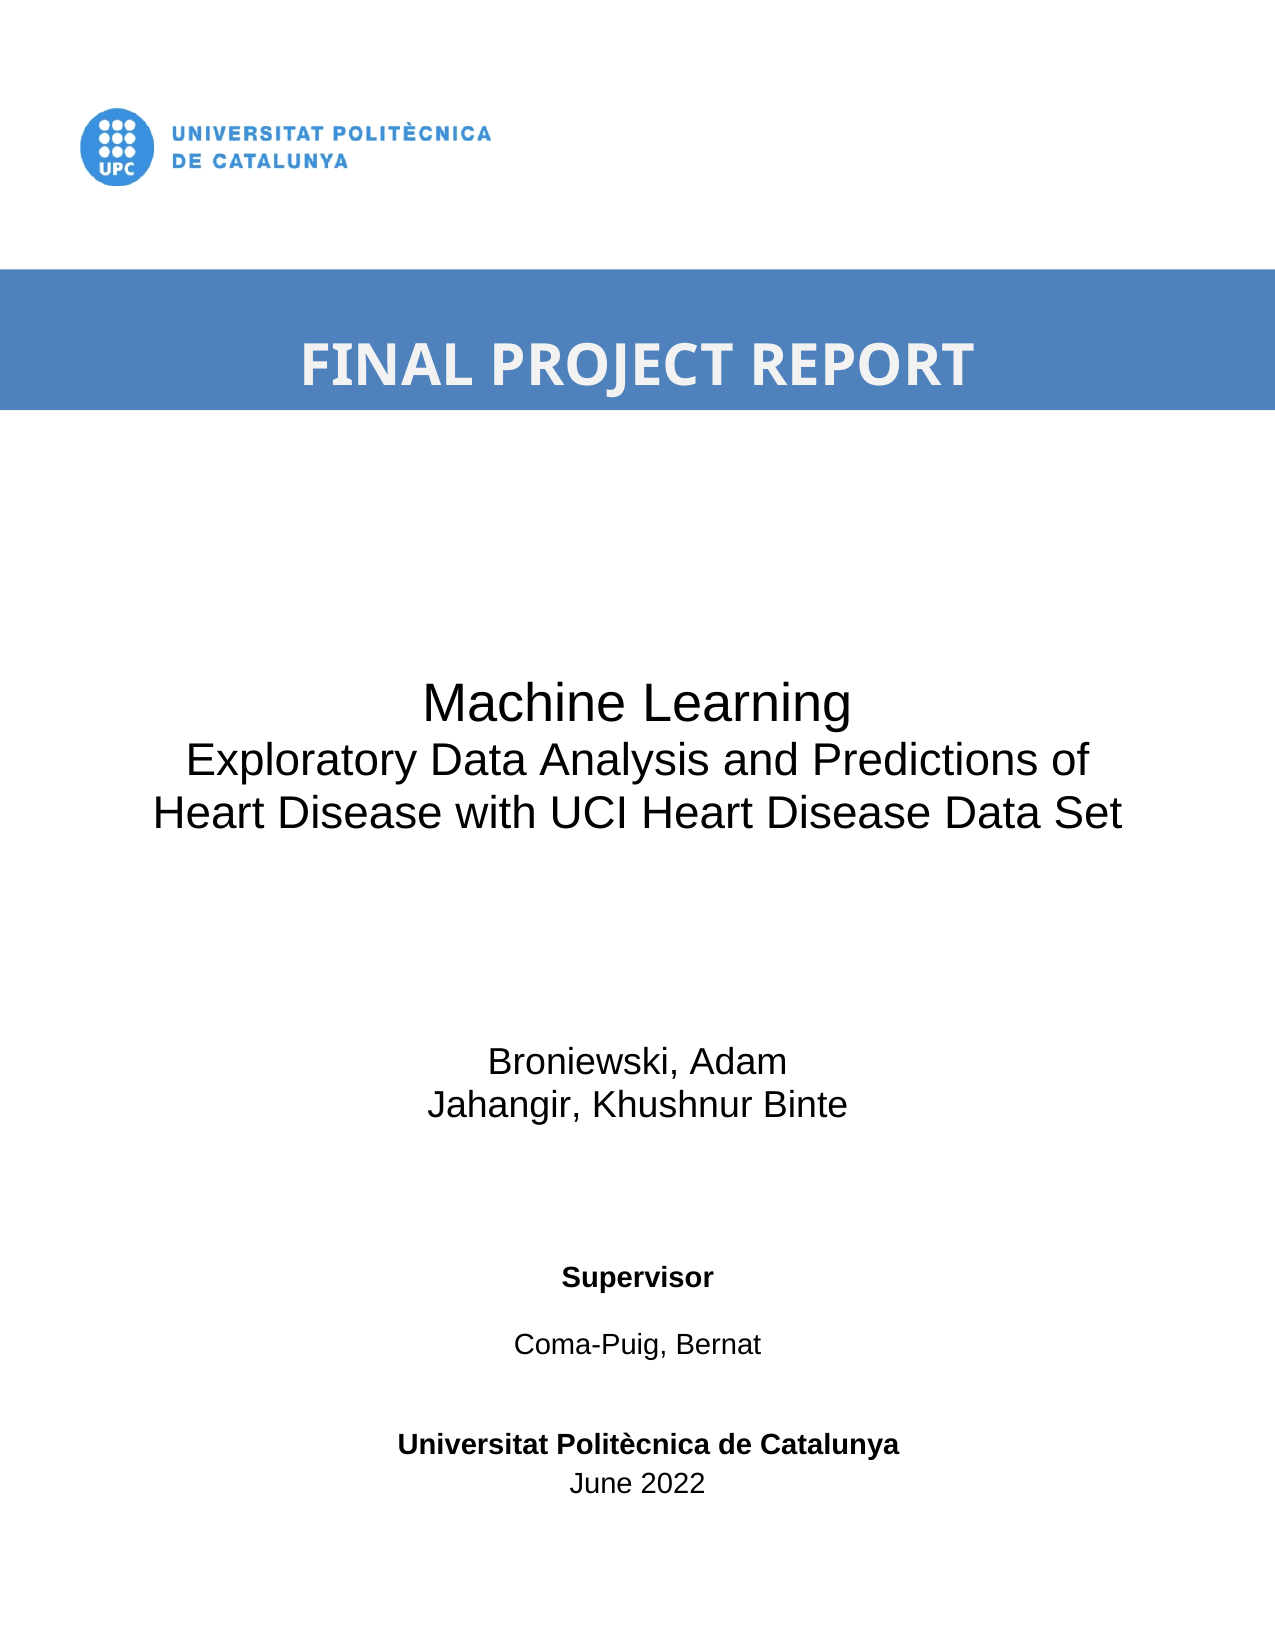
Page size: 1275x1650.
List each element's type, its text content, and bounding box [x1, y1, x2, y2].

text Jahangir, Khushnur Binte [150, 1082, 1125, 1126]
text Broniewski, Adam [150, 1039, 1125, 1082]
text Coma-Puig, Bernat [150, 1327, 1125, 1360]
text Supervisor [150, 1260, 1125, 1293]
text Machine Learning [150, 670, 1125, 733]
text June 2022 [150, 1466, 1125, 1499]
text Exploratory Data Analysis and Predictions of Heart Disease with UCI Heart Disease Data Set [150, 733, 1125, 838]
picture [80, 108, 501, 186]
text Universitat Politècnica de Catalunya [172, 1427, 1125, 1461]
text FINAL PROJECT REPORT [150, 322, 1125, 402]
